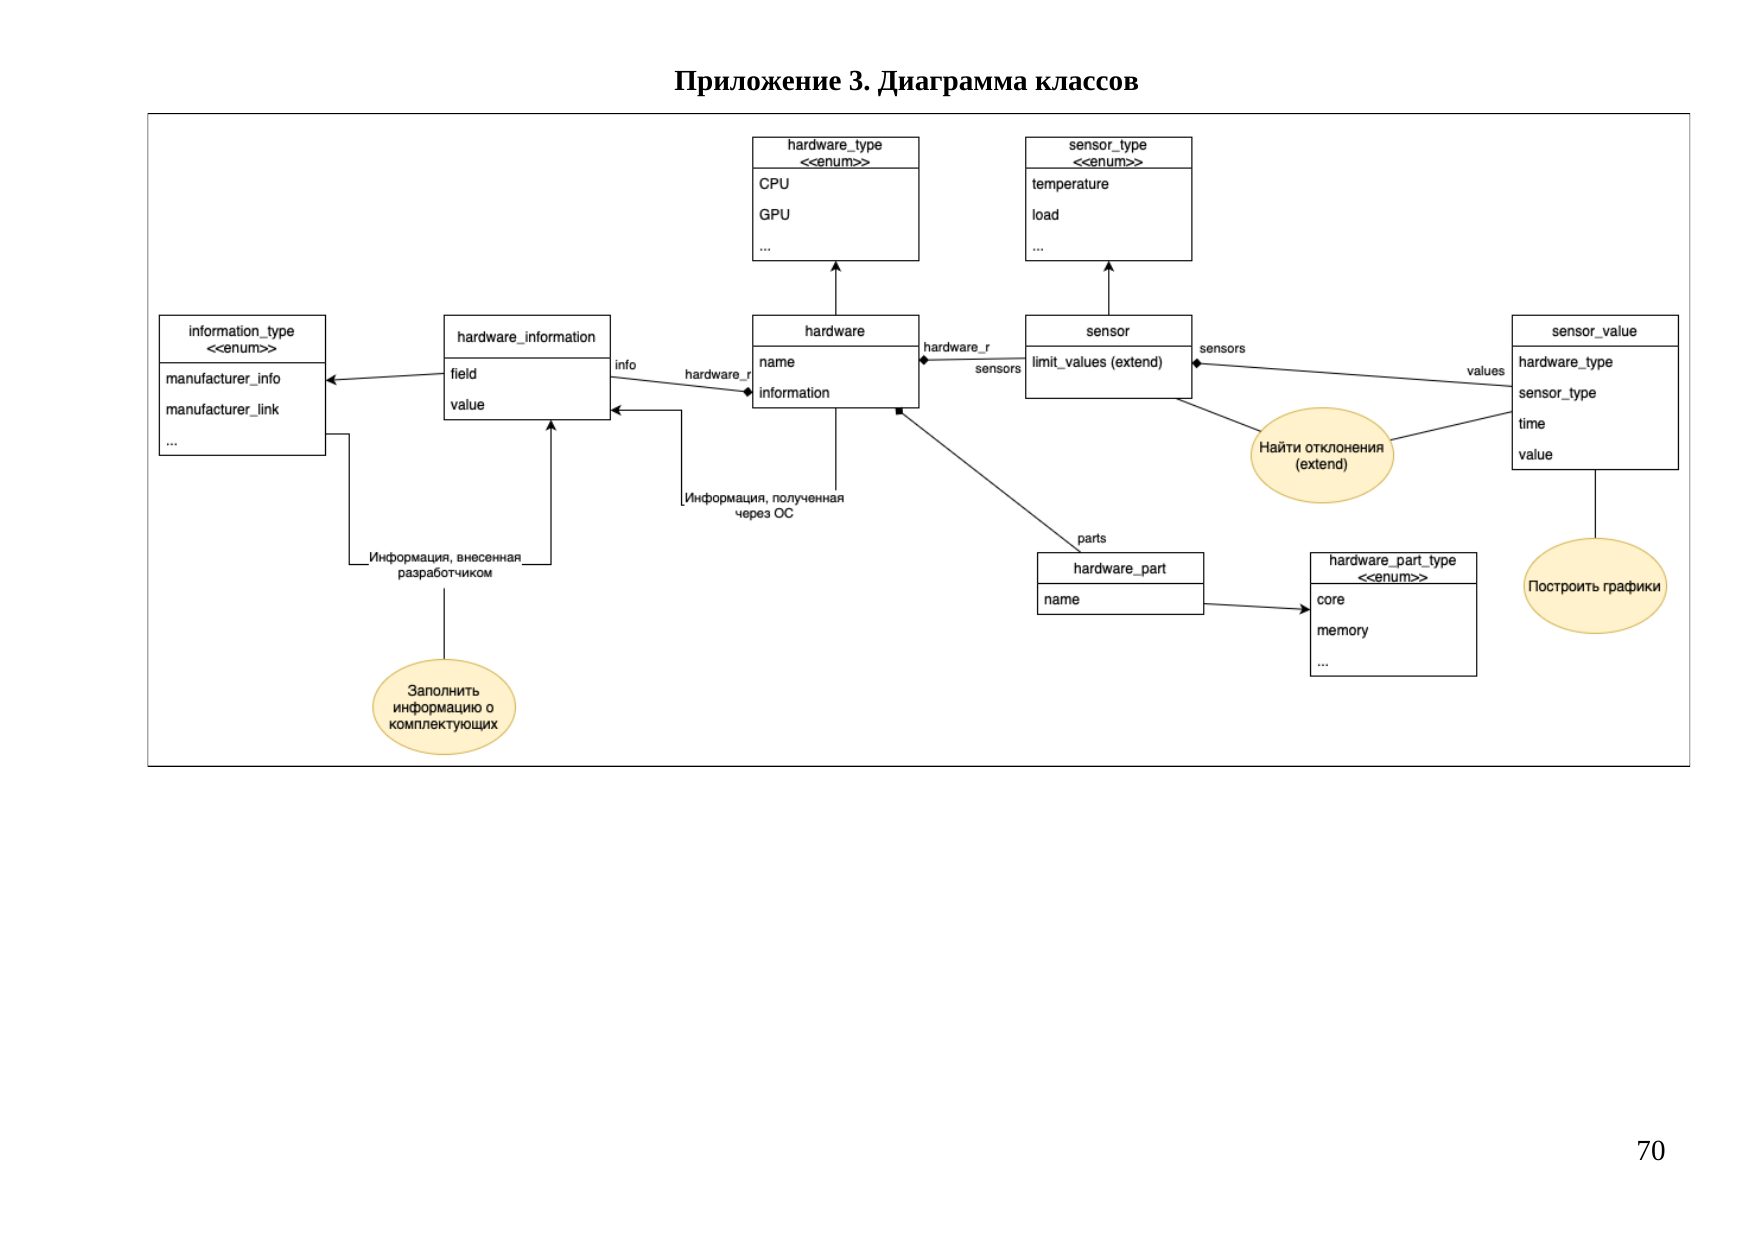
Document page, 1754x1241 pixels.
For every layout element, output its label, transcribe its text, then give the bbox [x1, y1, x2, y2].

subtitle Приложение 3. Диаграмма классов [148, 63, 1665, 97]
picture [147, 113, 1690, 767]
